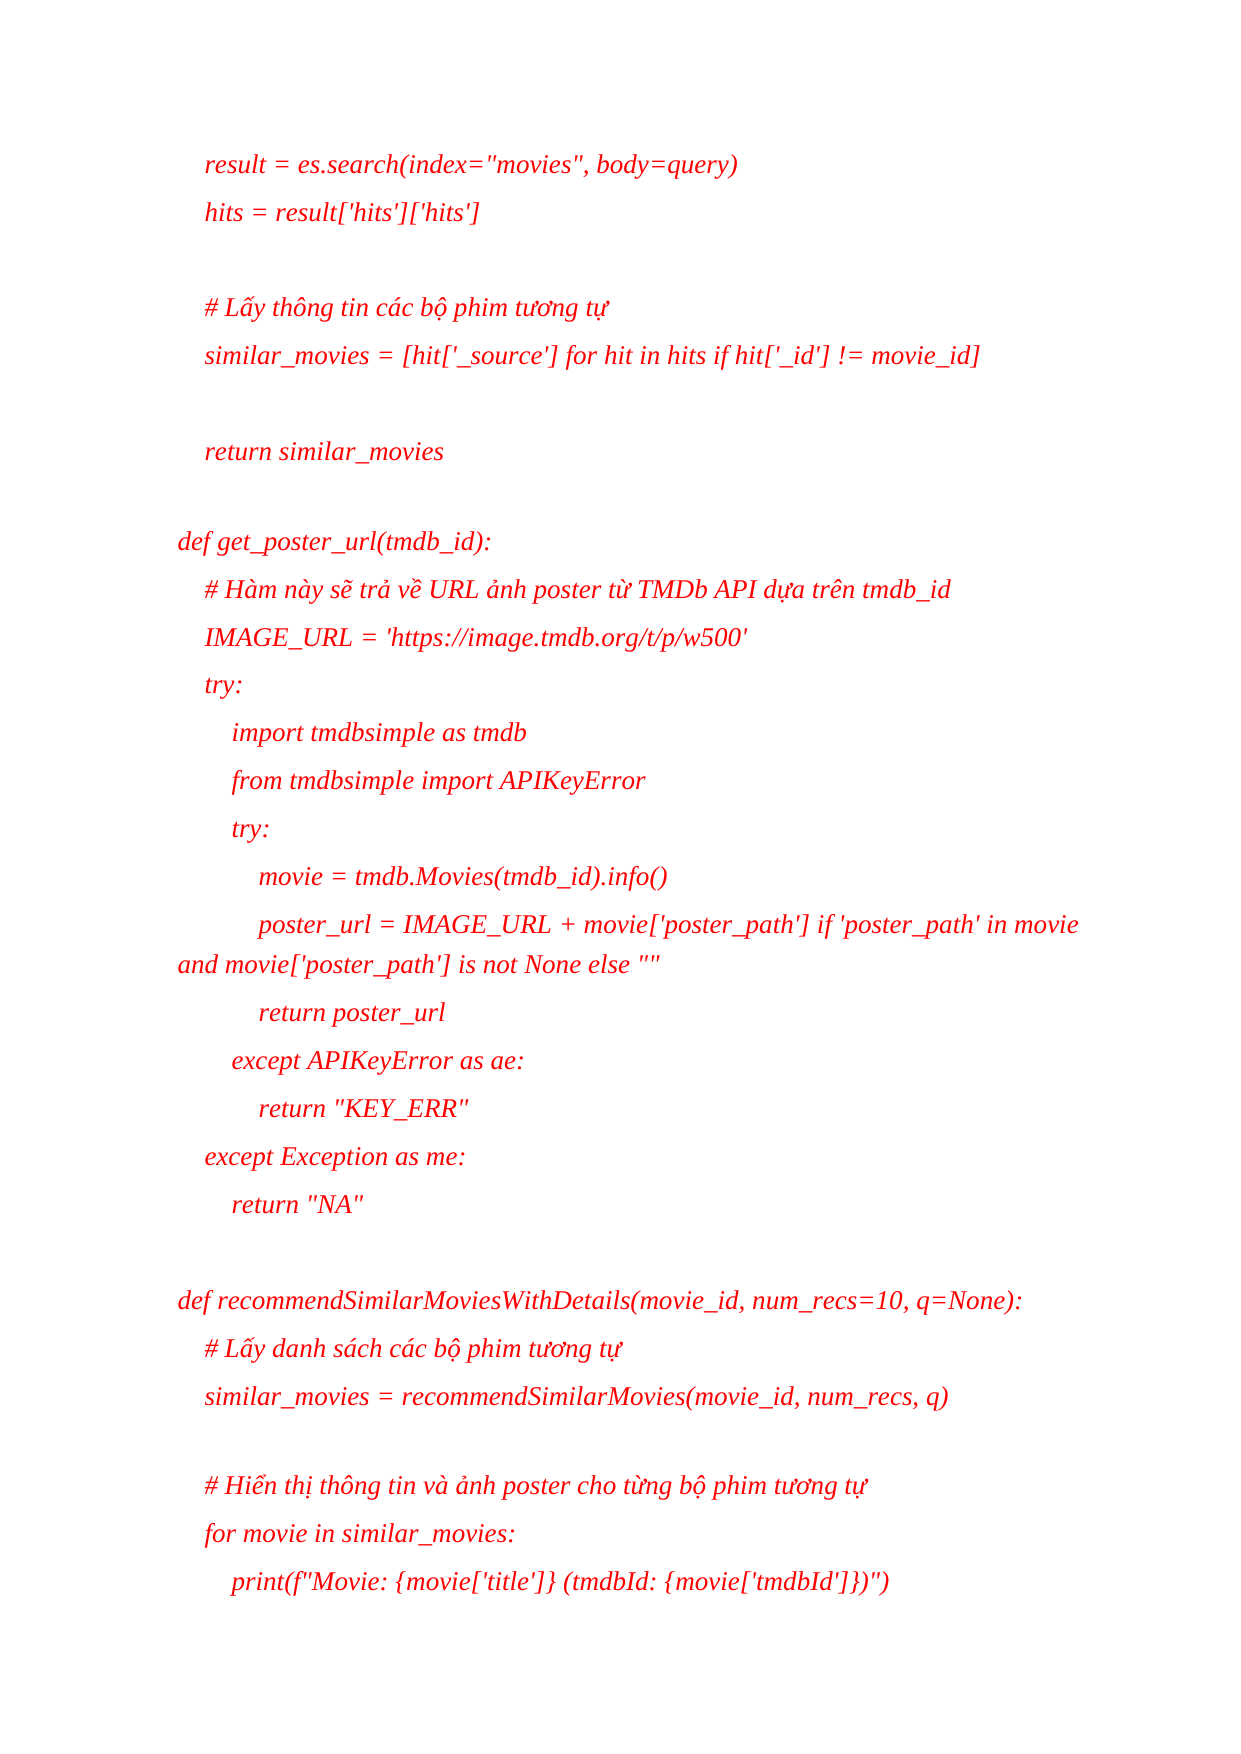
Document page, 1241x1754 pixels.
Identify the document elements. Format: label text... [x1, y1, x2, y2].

text movie = tmdb.Movies(tmdb_id).info() [177, 860, 1092, 891]
text print(f"Movie: {movie['title']} (tmdbId: {movie['tmdbId']})") [177, 1565, 1092, 1596]
text IMAGE_URL = 'https://image.tmdb.org/t/p/w500' [177, 621, 1092, 652]
text except APIKeyError as ae: [177, 1044, 1092, 1076]
text return poster_url [177, 996, 1092, 1028]
text for movie in similar_movies: [177, 1517, 1092, 1548]
text return similar_movies [177, 435, 1092, 466]
text return "KEY_ERR" [177, 1092, 1092, 1123]
text similar_movies = recommendSimilarMovies(movie_id, num_recs, q) [177, 1380, 1092, 1411]
text similar_movies = [hit['_source'] for hit in hits if hit['_id'] != movie_id] [177, 339, 1092, 371]
text # Hiển thị thông tin và ảnh poster cho từng bộ phim tương tự [177, 1469, 1092, 1501]
text # Lấy danh sách các bộ phim tương tự [177, 1332, 1092, 1363]
text # Hàm này sẽ trả về URL ảnh poster từ TMDb API dựa trên tmdb_id [177, 573, 1092, 604]
text from tmdbsimple import APIKeyError [177, 764, 1092, 796]
text try: [177, 812, 1092, 843]
text def get_poster_url(tmdb_id): [177, 525, 1092, 556]
text try: [177, 668, 1092, 700]
text import tmdbsimple as tmdb [177, 716, 1092, 748]
text # Lấy thông tin các bộ phim tương tự [177, 291, 1092, 323]
text hits = result['hits']['hits'] [177, 196, 1092, 227]
text return "NA" [177, 1188, 1092, 1219]
text poster_url = IMAGE_URL + movie['poster_path'] if 'poster_path' in movie and movie['poster_path'] is not None else "" [177, 908, 1092, 980]
text def recommendSimilarMoviesWithDetails(movie_id, num_recs=10, q=None): [177, 1284, 1092, 1315]
text result = es.search(index="movies", body=query) [177, 148, 1092, 179]
text except Exception as me: [177, 1140, 1092, 1171]
